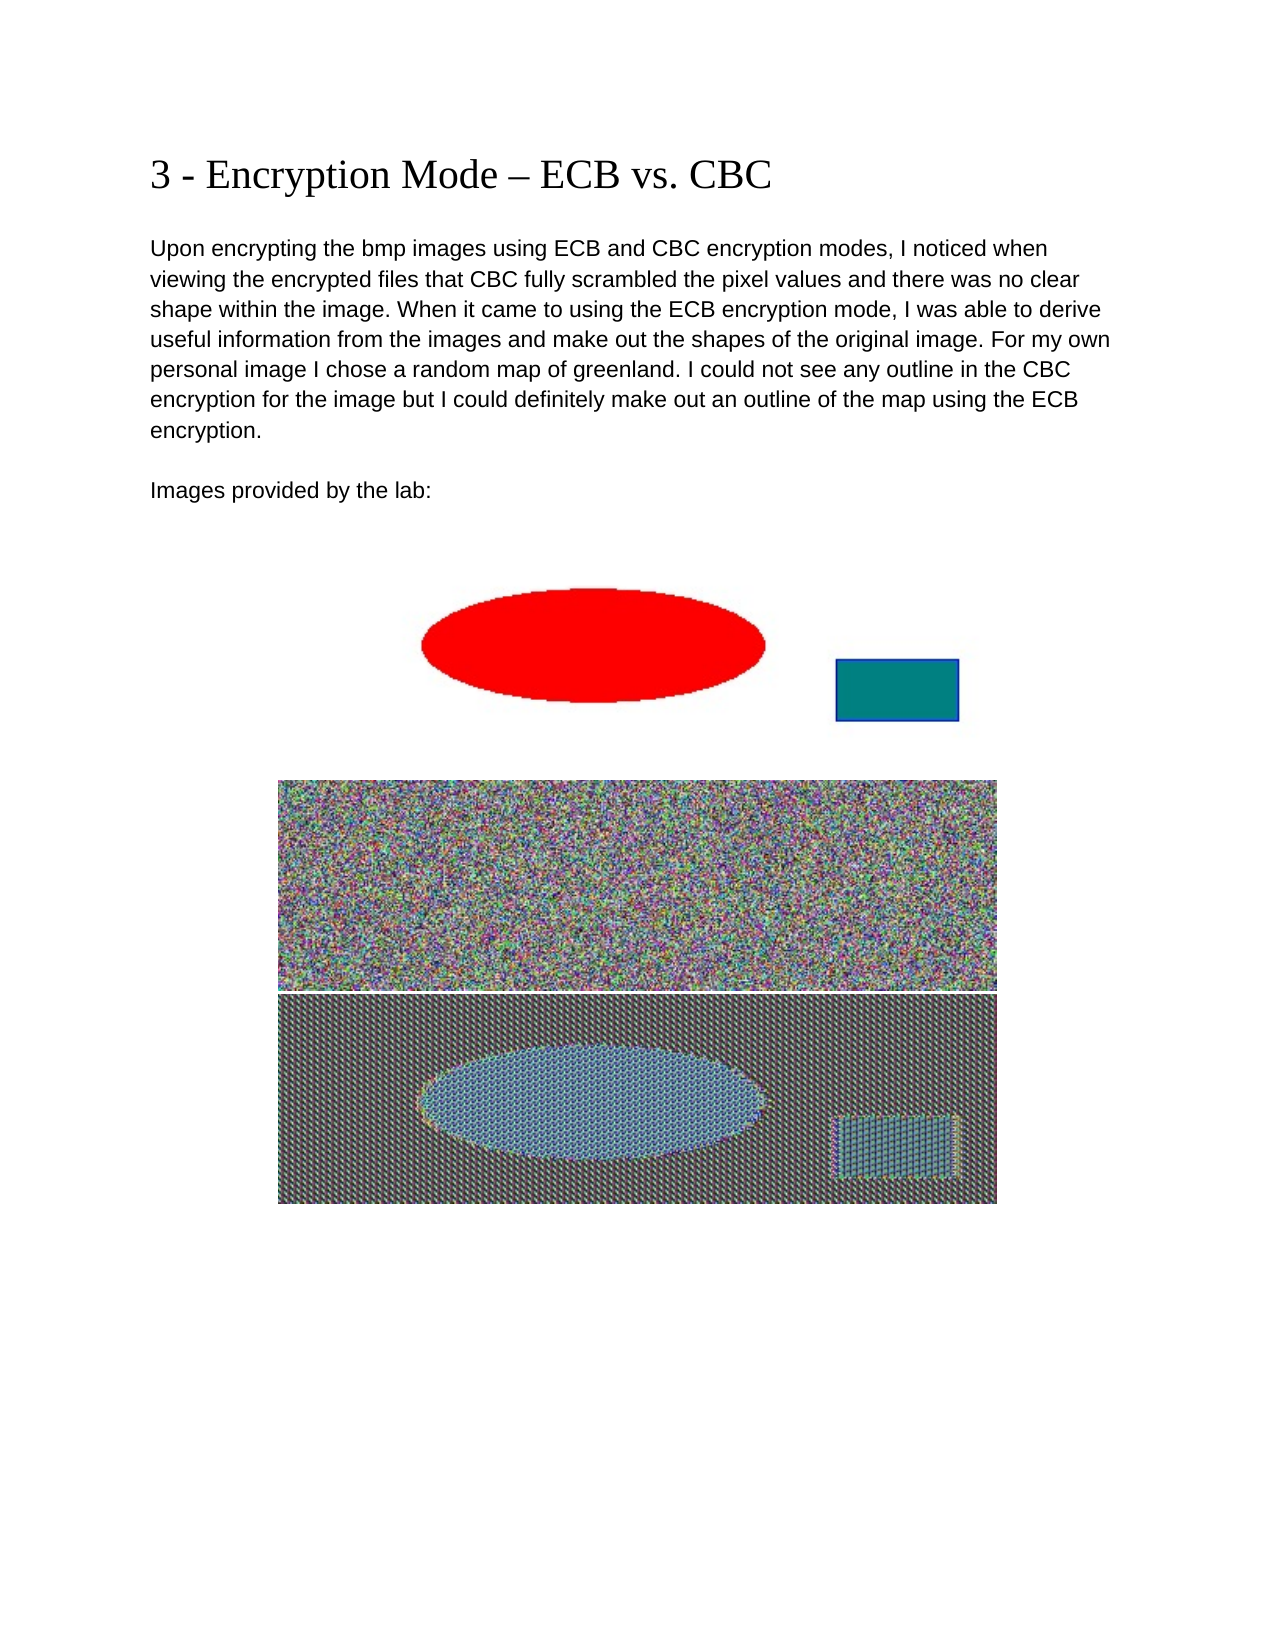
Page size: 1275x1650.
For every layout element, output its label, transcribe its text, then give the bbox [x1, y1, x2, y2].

picture [278, 994, 997, 1204]
text Images provided by the lab: [150, 477, 1125, 503]
picture [278, 780, 997, 991]
subtitle 3 - Encryption Mode – ECB vs. CBC [150, 150, 1125, 198]
text Upon encrypting the bmp images using ECB and CBC encryption modes, I noticed when viewing the encrypted files that CBC fully scrambled the pixel values and there was no clear shape within the image. When it came to using the ECB encryption mode, I was able to derive useful information from the images and make out the shapes of the original image. For my own personal image I chose a random map of greenland. I could not see any outline in the CBC encryption for the image but I could definitely make out an outline of the map using the ECB encryption. [150, 235, 1125, 443]
picture [278, 537, 997, 747]
